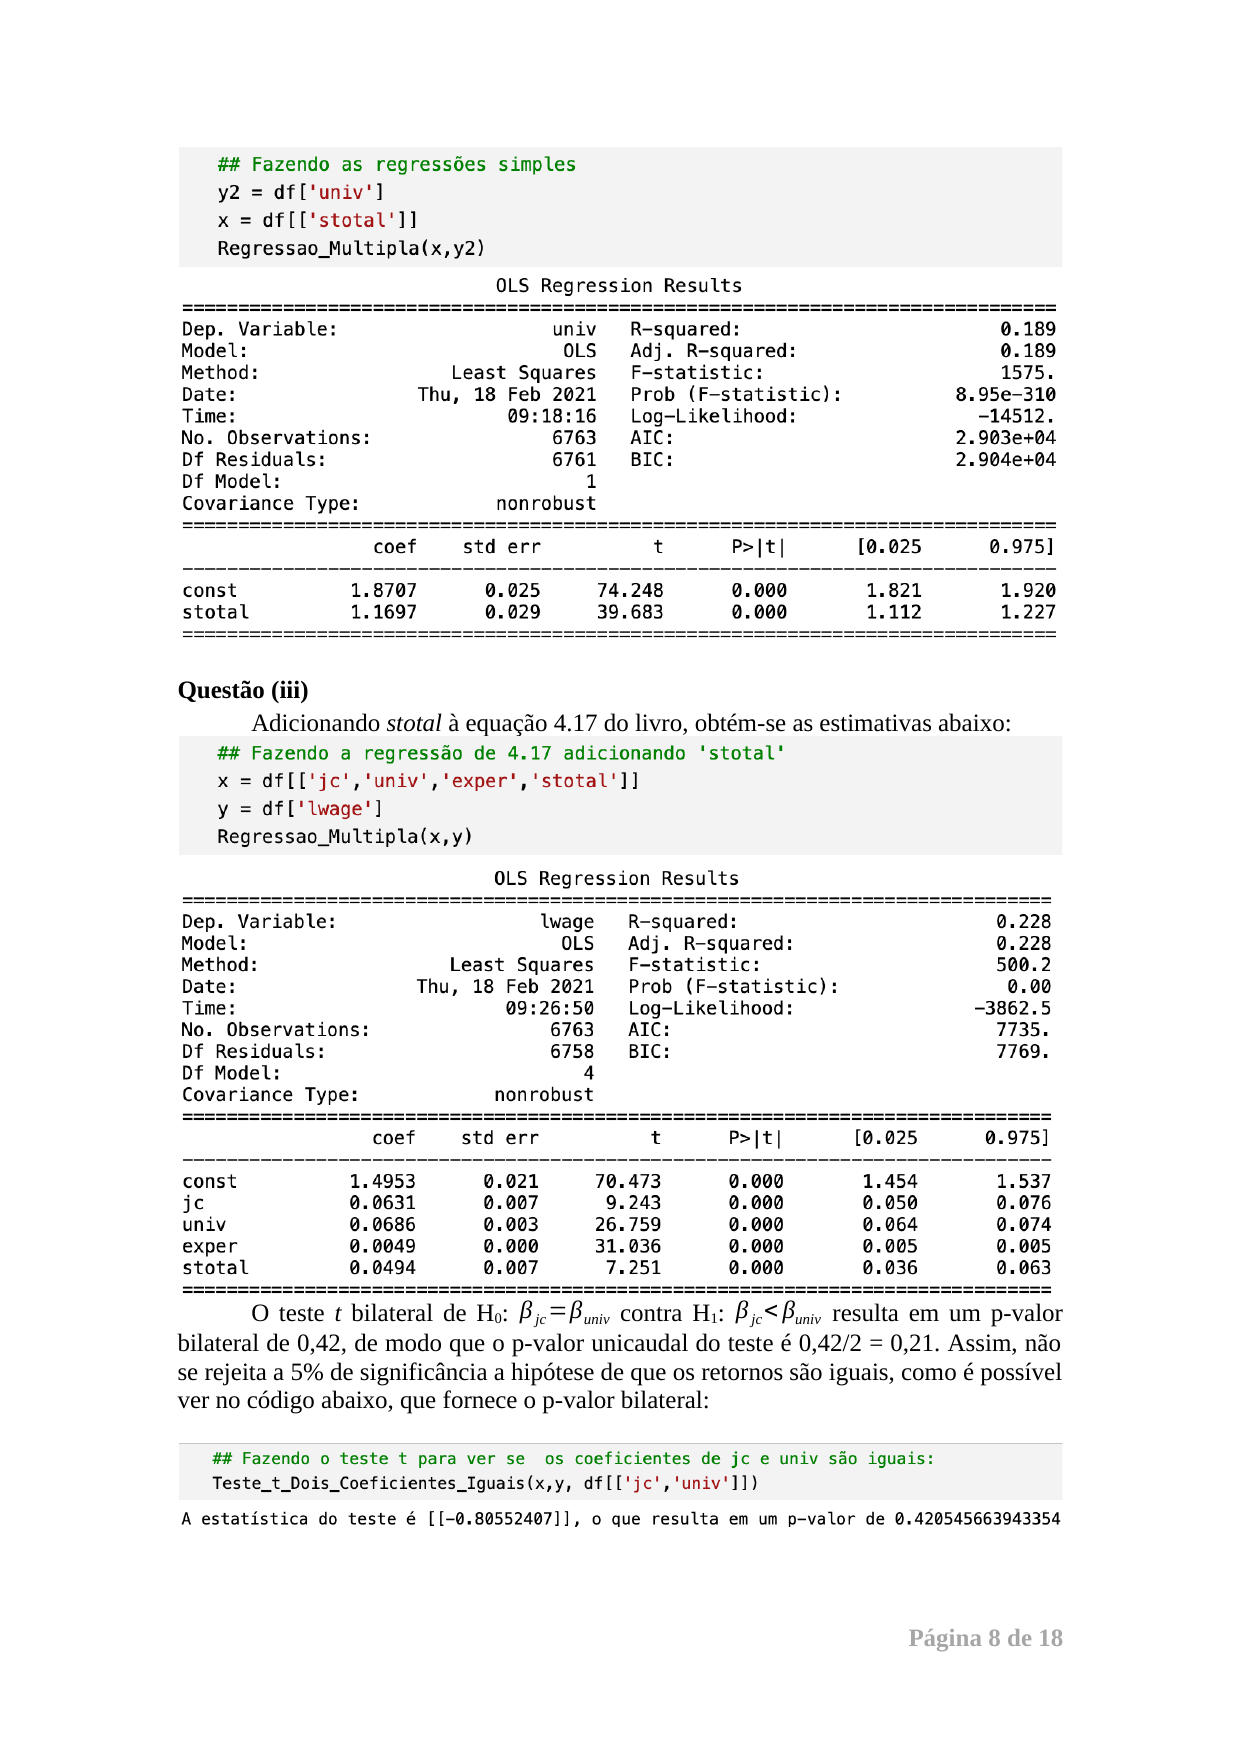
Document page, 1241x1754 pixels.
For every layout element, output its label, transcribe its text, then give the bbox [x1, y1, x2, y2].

text O teste t bilateral de H0: contra H1: resulta em um p-valor bilateral de 0,42, de modo que o p-valor unicaudal do teste é 0,42/2 = 0,21. Assim, não se rejeita a 5% de significância a hipótese de que os retornos são iguais, como é possível ver no código abaixo, que fornece o p-valor bilateral: [177, 1297, 1063, 1414]
picture [177, 1443, 1063, 1527]
picture [177, 147, 1063, 643]
subtitle Questão (iii) [177, 675, 1063, 704]
picture [177, 736, 1063, 1297]
text Adicionando stotal à equação 4.17 do livro, obtém-se as estimativas abaixo: [177, 708, 1063, 736]
